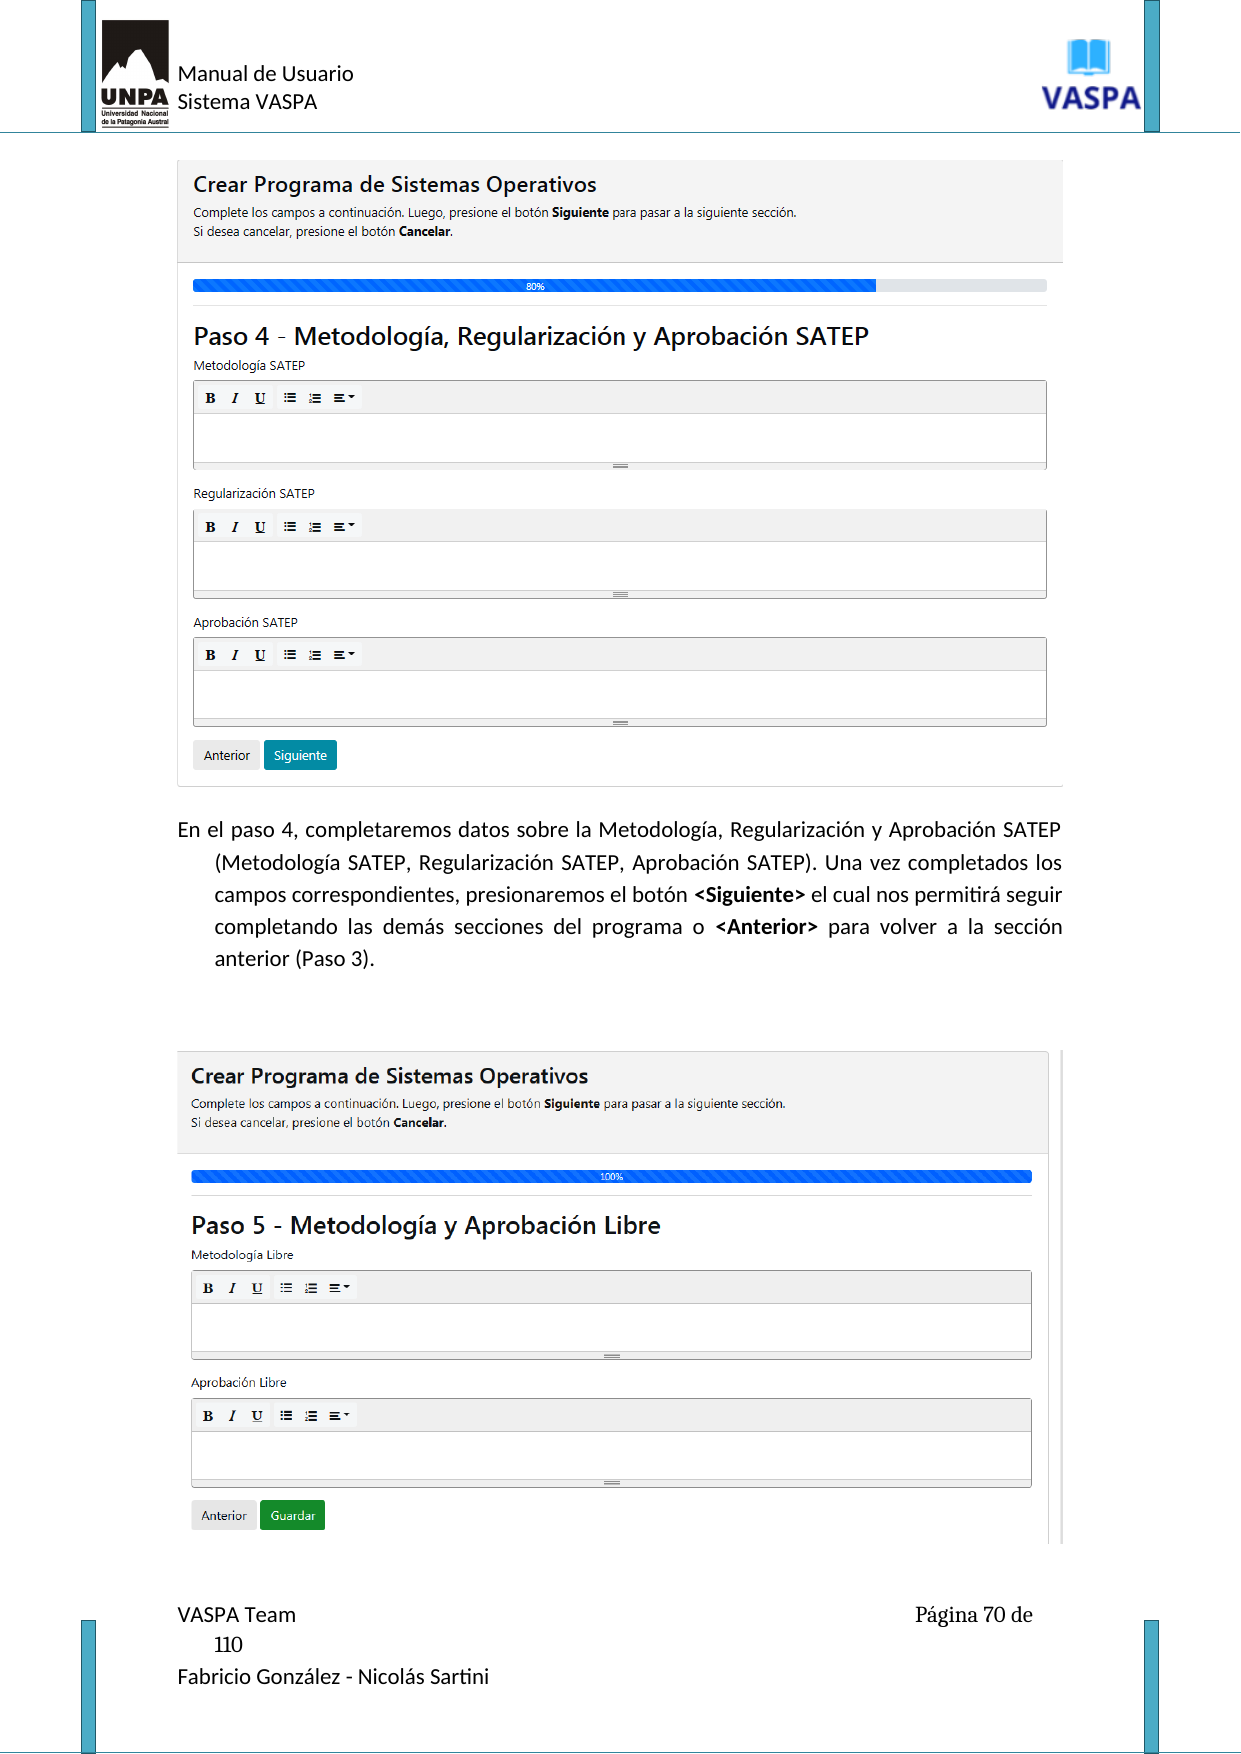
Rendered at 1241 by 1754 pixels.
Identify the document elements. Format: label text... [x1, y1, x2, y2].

picture [1036, 19, 1146, 129]
picture [177, 160, 1063, 791]
picture [177, 1050, 1063, 1544]
picture [100, 18, 170, 129]
text En el paso 4, completaremos datos sobre la Metodología, Regularización y Aprobación SATEP (Metodología SATEP, Regularización SATEP, Aprobación SATEP). Una vez completados los campos correspondientes, presionaremos el botón <Siguiente> el cual nos permitirá seguir completando las demás secciones del programa o <Anterior> para volver a la sección anterior (Paso 3). [177, 816, 1063, 972]
